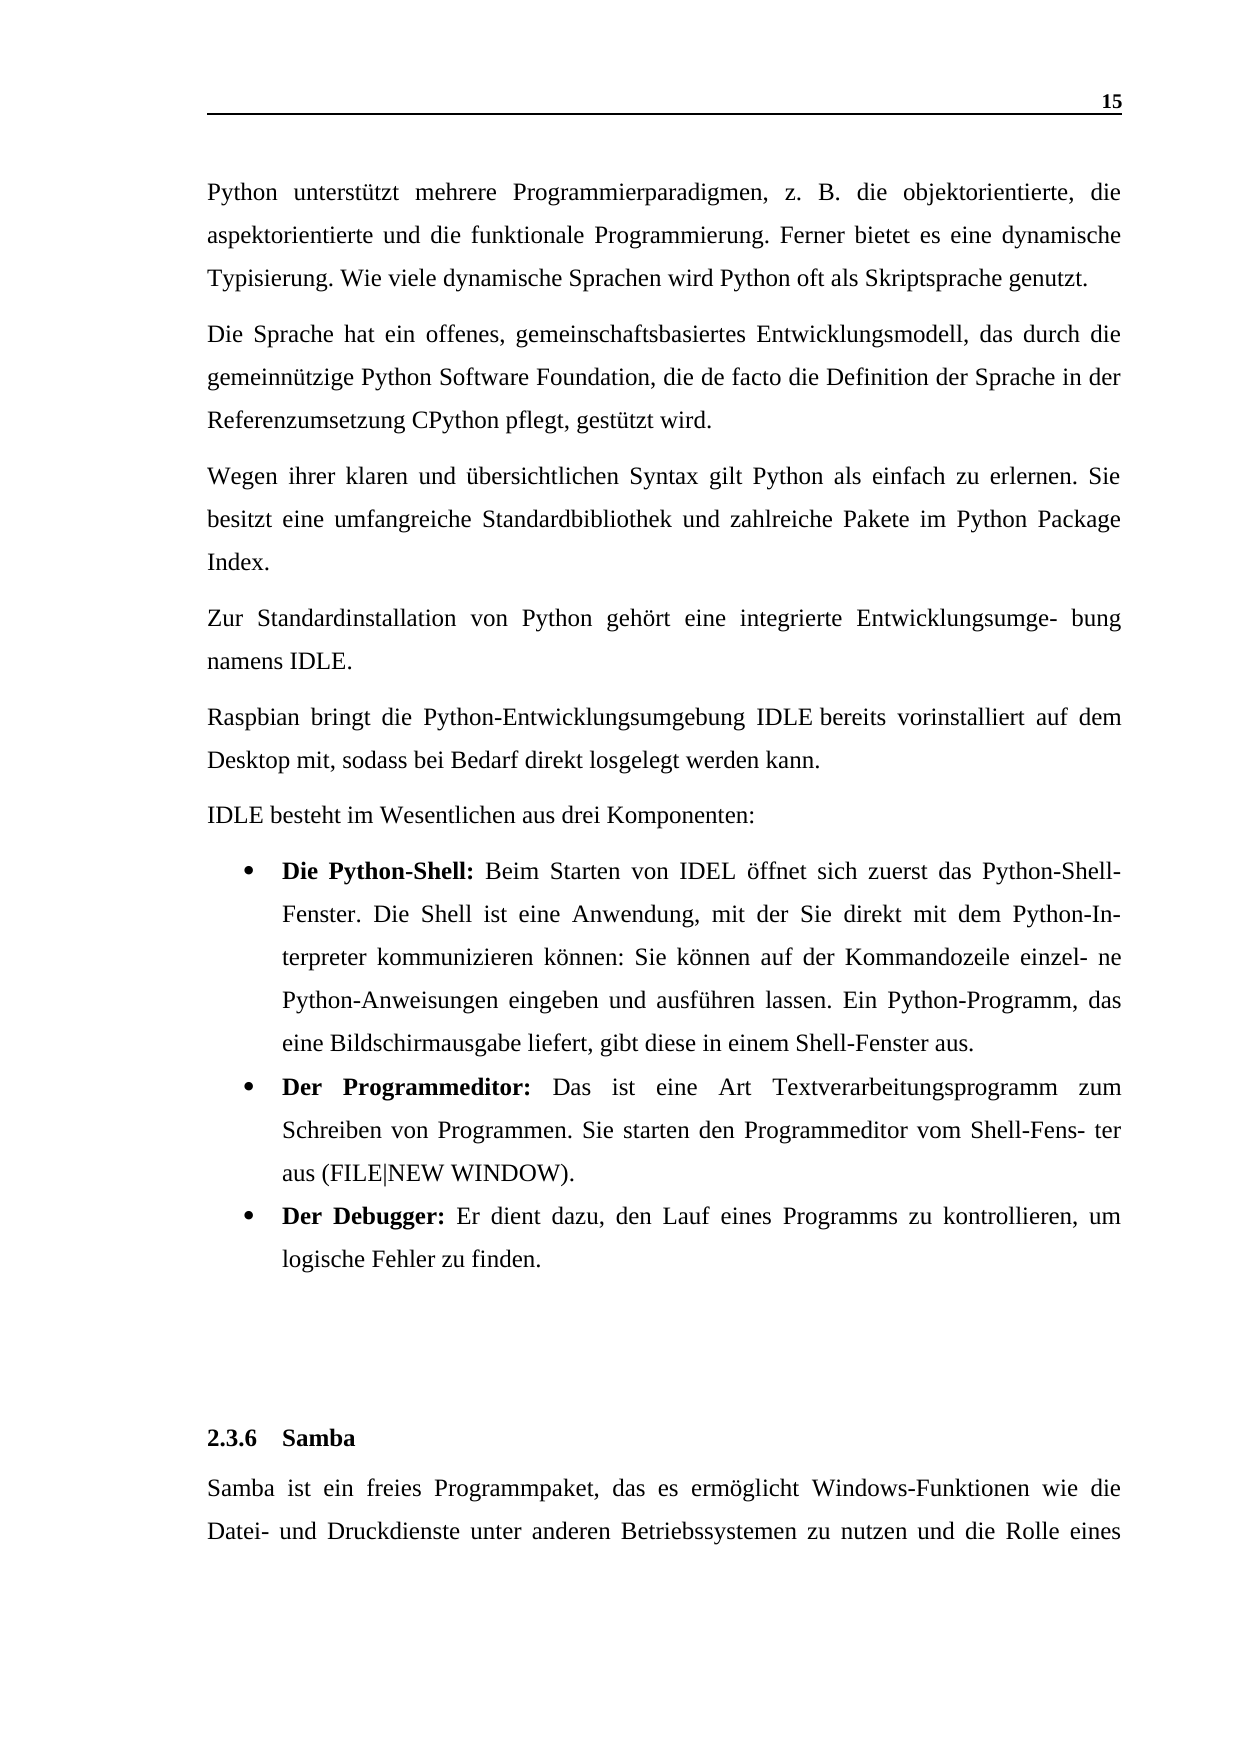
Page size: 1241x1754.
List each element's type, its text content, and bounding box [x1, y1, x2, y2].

text Raspbian bringt die Python-Entwicklungsumgebung IDLE bereits vorinstalliert auf dem Desktop mit, sodass bei Bedarf direkt losgelegt werden kann. [207, 709, 1122, 773]
text Zur Standardinstallation von Python gehört eine integrierte Entwicklungsumge- bung namens IDLE. [207, 603, 1122, 675]
text IDLE besteht im Wesentlichen aus drei Komponenten: [207, 800, 1122, 829]
list Der Debugger: Er dient dazu, den Lauf eines Programms zu kontrollieren, um logische Fehler zu finden. [244, 1201, 1122, 1273]
subtitle Samba [207, 1423, 1122, 1452]
list Die Python-Shell: Beim Starten von IDEL öffnet sich zuerst das Python-Shell- Fenster. Die Shell ist eine Anwendung, mit der Sie direkt mit dem Python-In- terpreter kommunizieren können: Sie können auf der Kommandozeile einzel- ne Python-Anweisungen eingeben und ausführen lassen. Ein Python-Programm, das eine Bildschirmausgabe liefert, gibt diese in einem Shell-Fenster aus. [244, 856, 1122, 1057]
text Python unterstützt mehrere Programmierparadigmen, z. B. die objektorientierte, die aspektorientierte und die funktionale Programmierung. Ferner bietet es eine dynamische Typisierung. Wie viele dynamische Sprachen wird Python oft als Skriptsprache genutzt. [207, 177, 1122, 292]
text Die Sprache hat ein offenes, gemeinschaftsbasiertes Entwicklungsmodell, das durch die gemeinnützige Python Software Foundation, die de facto die Definition der Sprache in der Referenzumsetzung CPython pflegt, gestützt wird. [207, 319, 1122, 434]
text Wegen ihrer klaren und übersichtlichen Syntax gilt Python als einfach zu erlernen. Sie besitzt eine umfangreiche Standardbibliothek und zahlreiche Pakete im Python Package Index. [207, 461, 1122, 576]
list Der Programmeditor: Das ist eine Art Textverarbeitungsprogramm zum Schreiben von Programmen. Sie starten den Programmeditor vom Shell-Fens- ter aus (FILE|NEW WINDOW). [244, 1072, 1122, 1187]
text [207, 1473, 1122, 1545]
